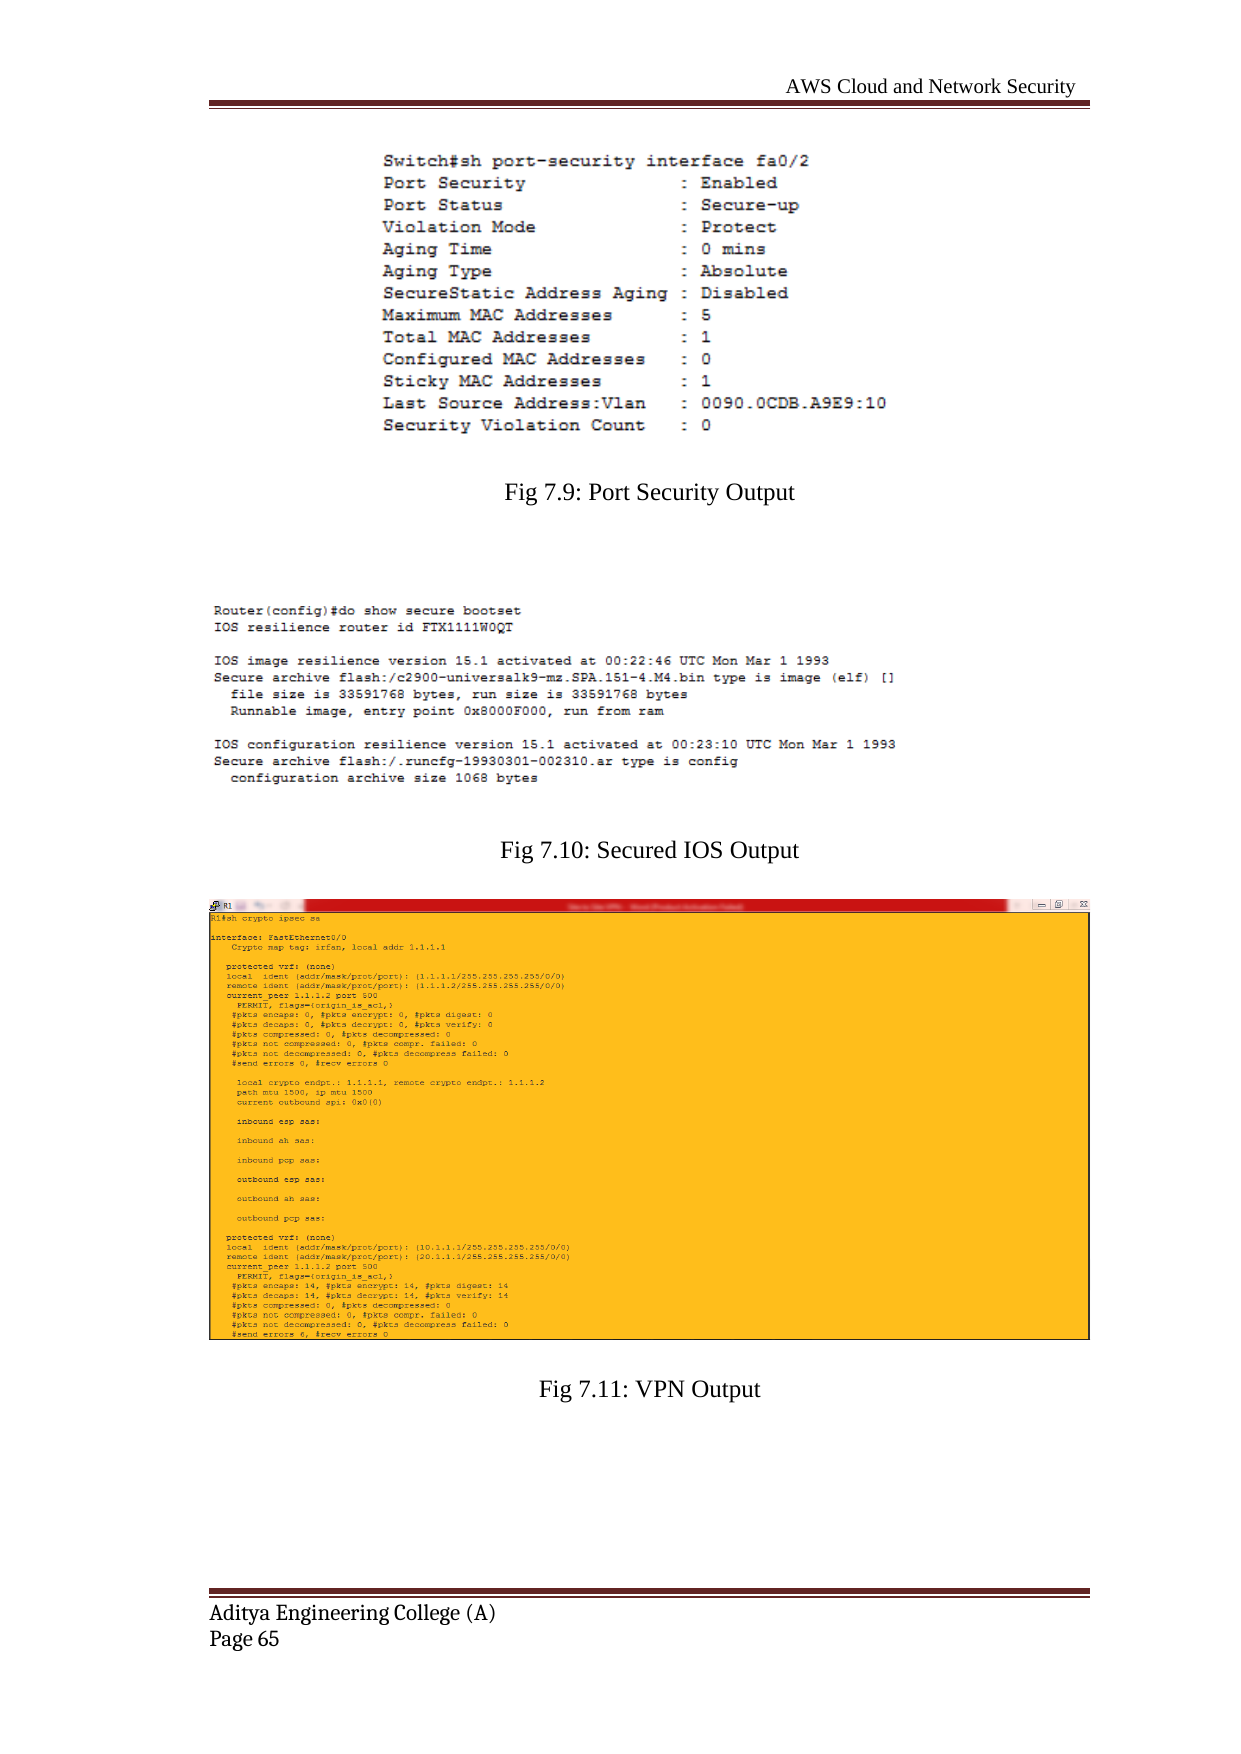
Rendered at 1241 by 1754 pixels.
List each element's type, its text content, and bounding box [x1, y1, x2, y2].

picture [380, 150, 920, 440]
picture [209, 899, 1091, 1340]
picture [209, 605, 1091, 801]
text Fig 7.11: VPN Output [209, 1374, 1090, 1403]
text Fig 7.10: Secured IOS Output [209, 835, 1090, 864]
text Fig 7.9: Port Security Output [209, 477, 1090, 506]
